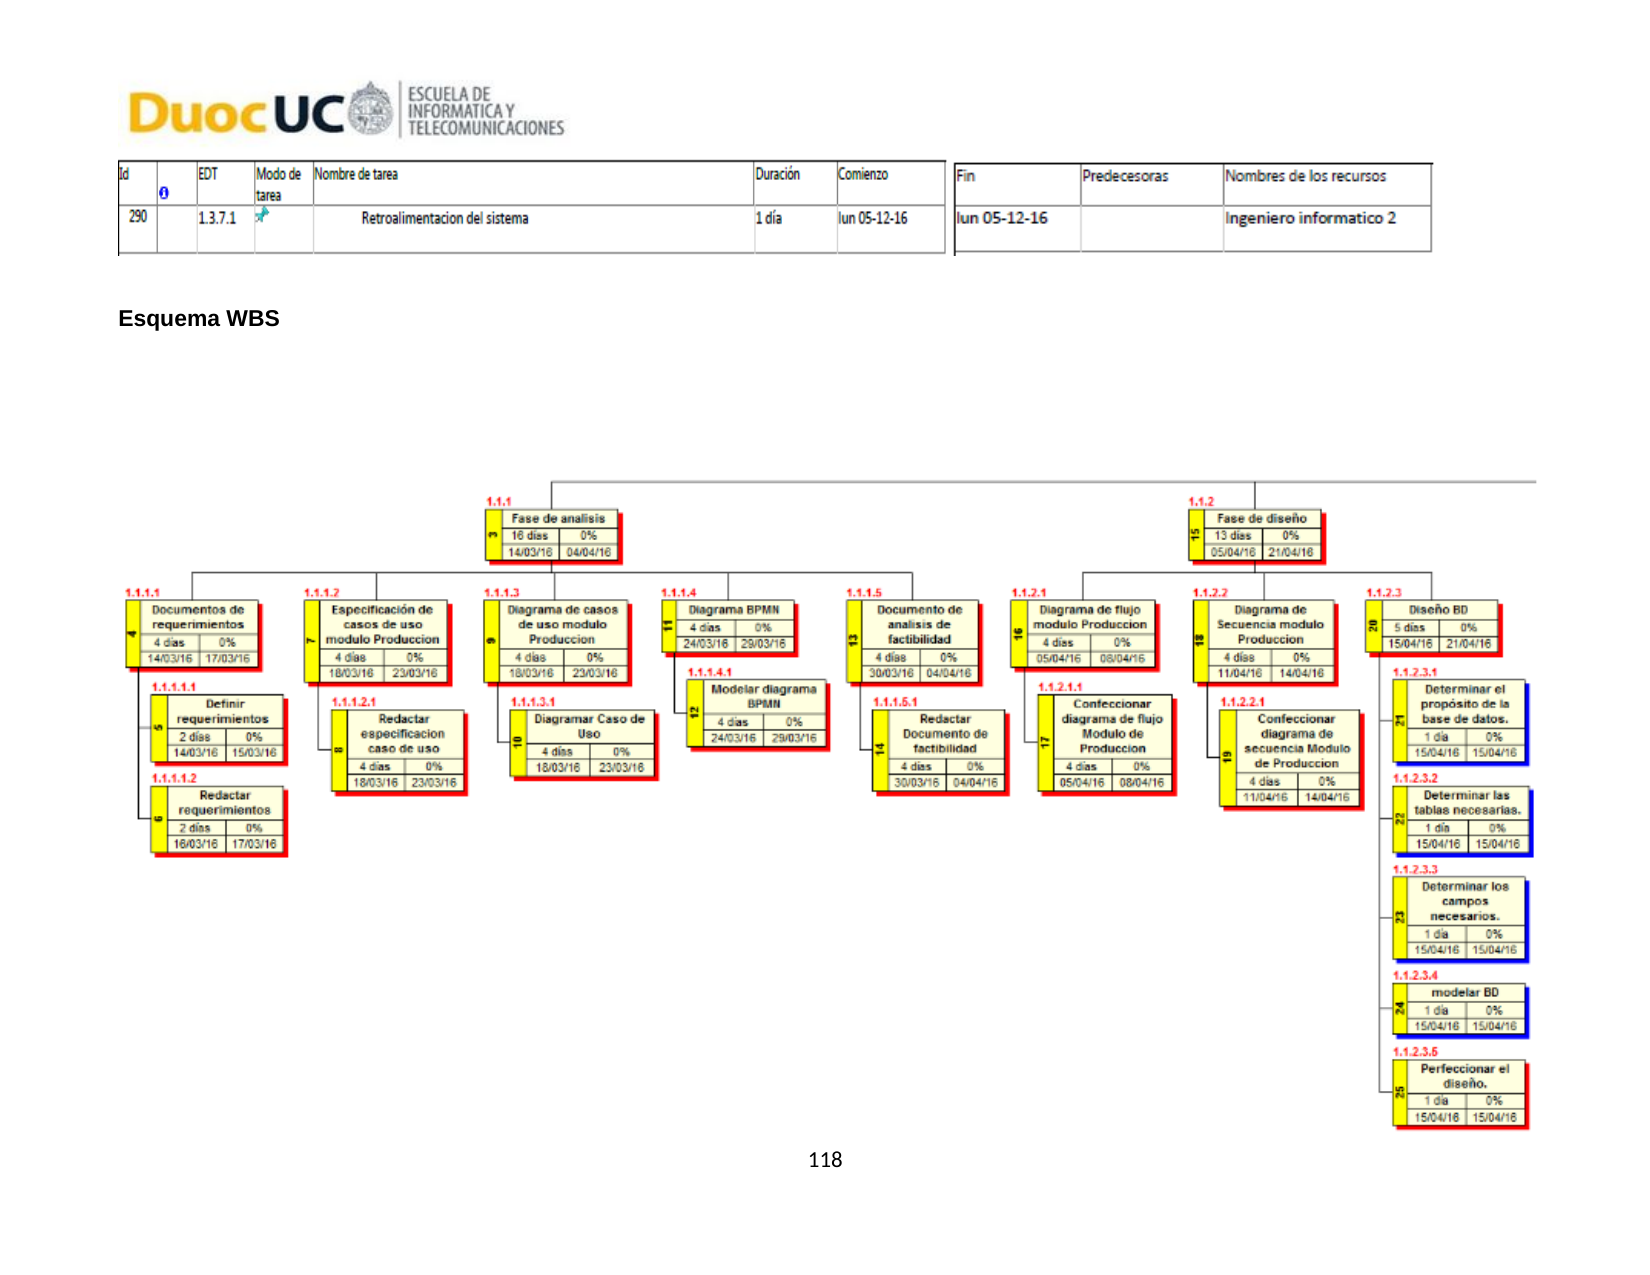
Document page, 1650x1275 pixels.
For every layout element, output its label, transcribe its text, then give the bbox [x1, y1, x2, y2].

picture [118, 59, 947, 256]
picture [951, 159, 1434, 256]
subtitle Esquema WBS [118, 304, 1532, 331]
picture [118, 378, 1537, 1142]
